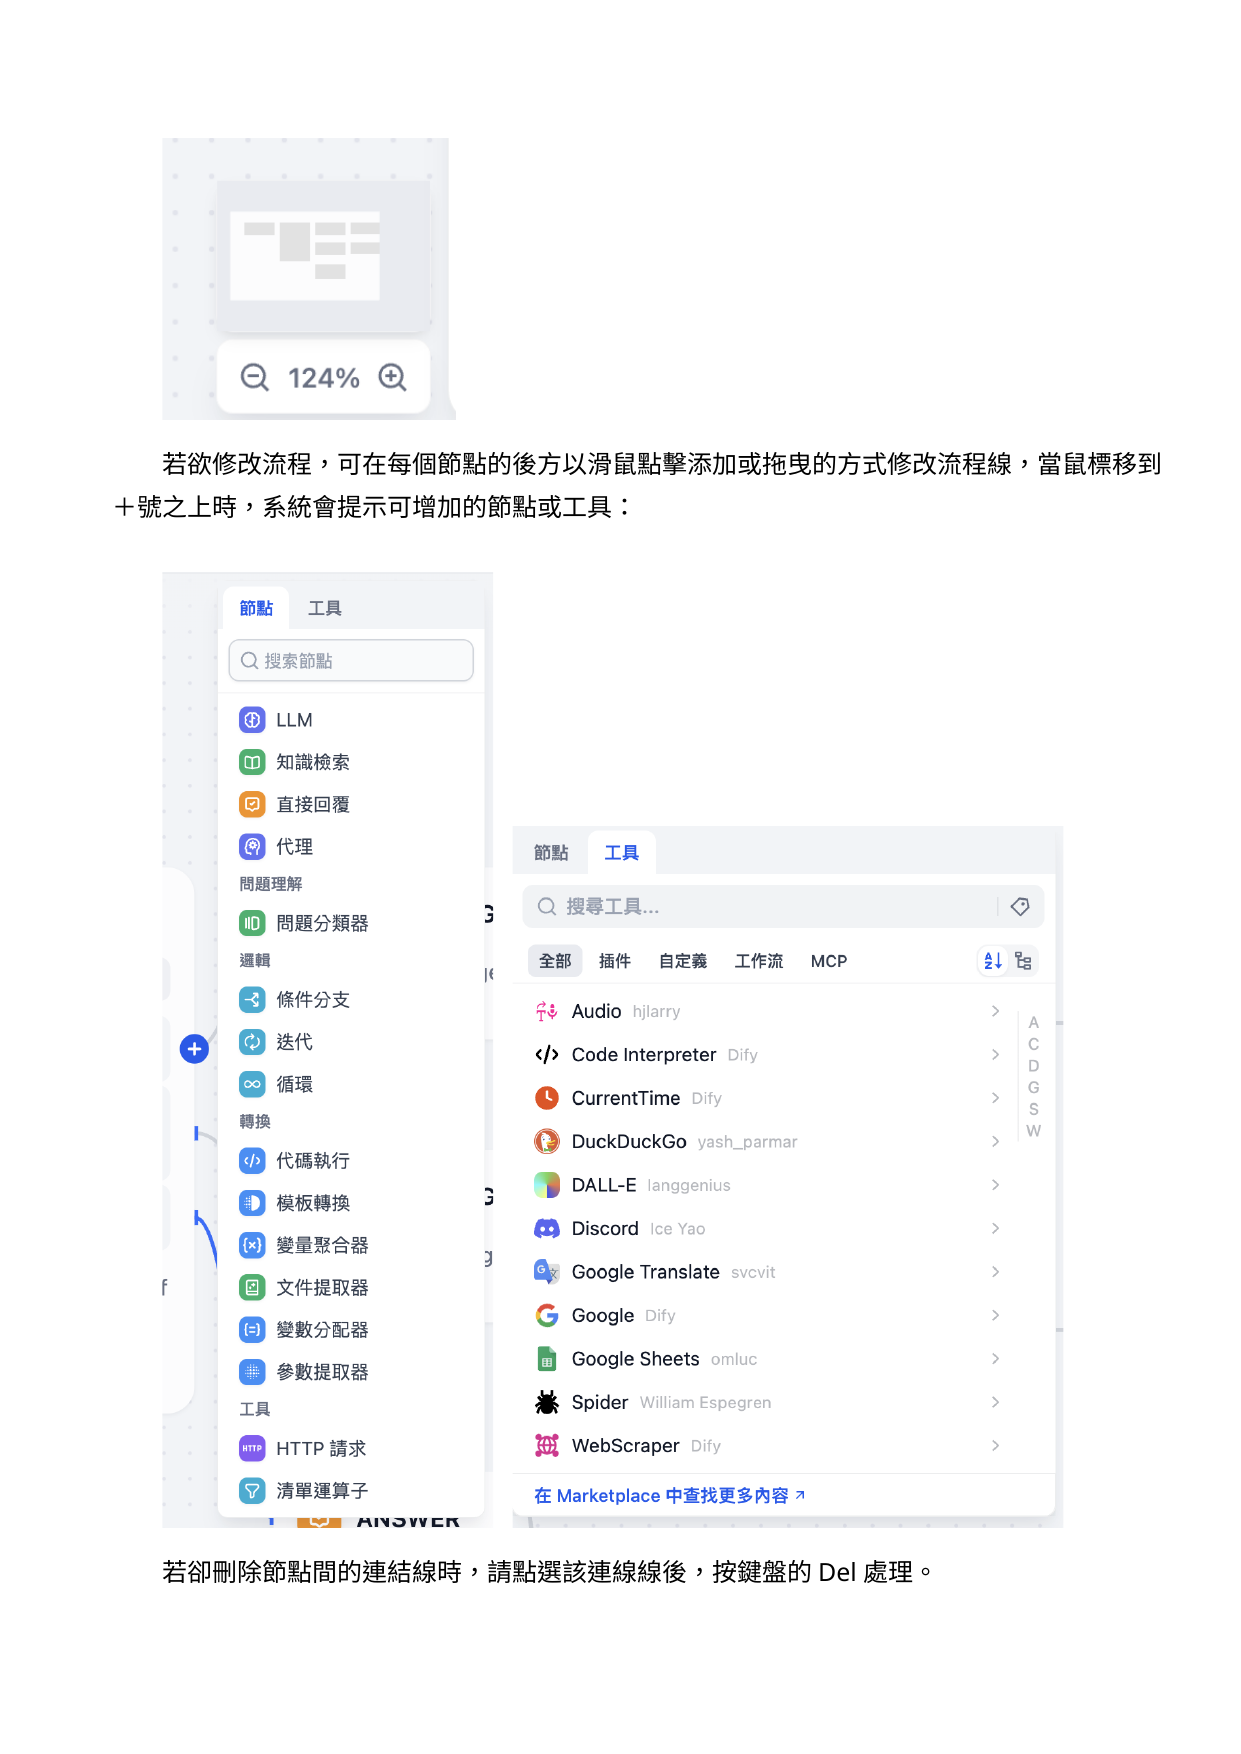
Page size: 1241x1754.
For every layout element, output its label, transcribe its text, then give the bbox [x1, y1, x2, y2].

picture [162, 572, 494, 1528]
picture [162, 138, 456, 420]
picture [512, 826, 1064, 1528]
text 若卻刪除節點間的連結線時，請點選該連線線後，按鍵盤的 Del 處理。 [112, 1552, 1165, 1590]
text 若欲修改流程，可在每個節點的後方以滑鼠點擊添加或拖曳的方式修改流程線，當鼠標移到＋號之上時，系統會提示可增加的節點或工具： [112, 443, 1165, 524]
